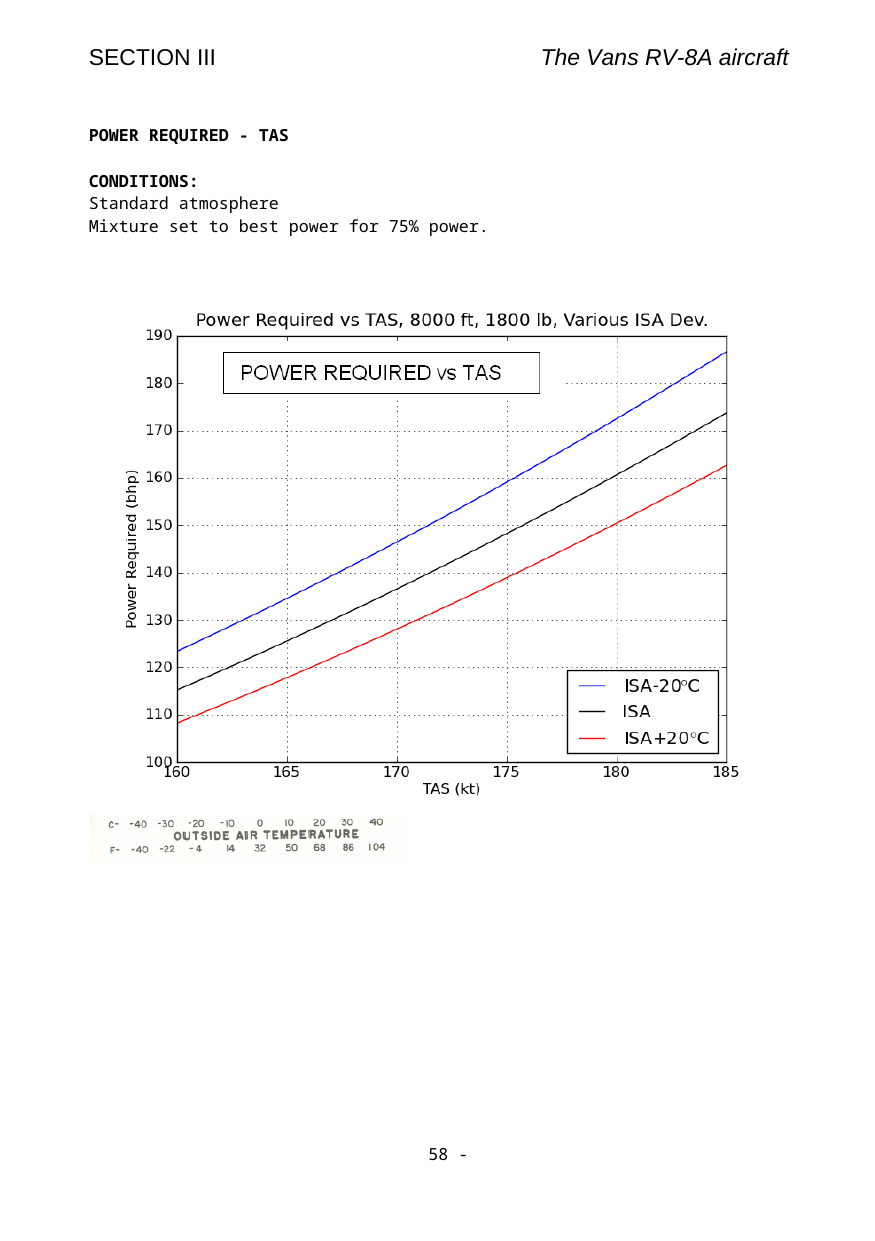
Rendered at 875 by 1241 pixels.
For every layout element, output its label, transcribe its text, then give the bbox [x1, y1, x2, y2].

text Standard atmosphere [89, 192, 797, 215]
text POWER REQUIRED - TAS [89, 124, 797, 147]
text Mixture set to best power for 75% power. [89, 215, 797, 237]
picture [88, 282, 797, 867]
text CONDITIONS: [89, 169, 797, 192]
